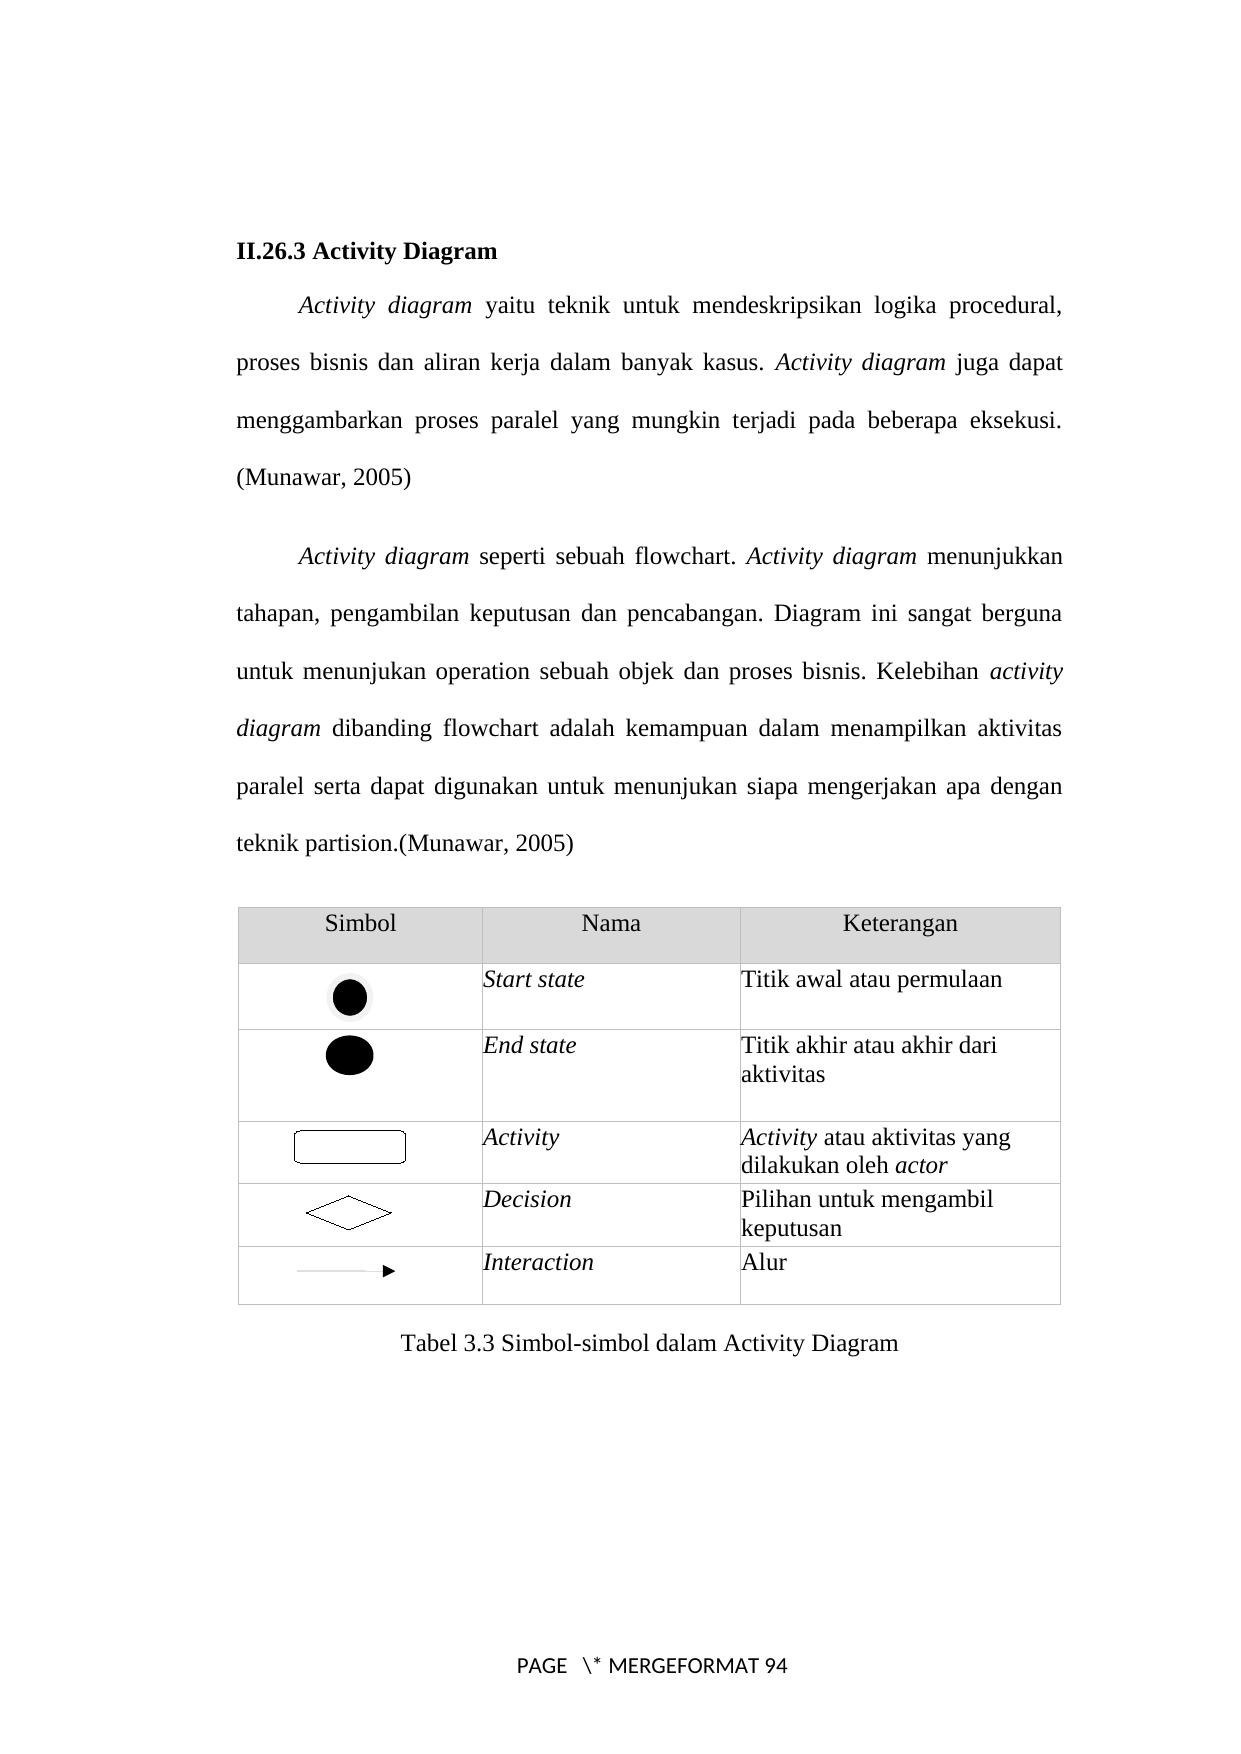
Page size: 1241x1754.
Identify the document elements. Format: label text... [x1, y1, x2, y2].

table_cell [239, 1122, 482, 1183]
table_cell [239, 964, 482, 1029]
table_cell [239, 1247, 482, 1304]
text Tabel 3.3 Simbol-simbol dalam Activity Diagram [236, 1328, 1063, 1357]
table_cell Activity [483, 1122, 740, 1183]
table_cell Activity atau aktivitas yang dilakukan oleh actor [741, 1122, 1060, 1183]
table_cell Interaction [483, 1247, 740, 1304]
table_cell End state [483, 1030, 740, 1121]
table_cell Titik akhir atau akhir dari aktivitas [741, 1030, 1060, 1121]
text Activity diagram seperti sebuah flowchart. Activity diagram menunjukkan tahapan, pengambilan keputusan dan pencabangan. Diagram ini sangat berguna untuk menunjukan operation sebuah objek dan proses bisnis. Kelebihan activity diagram dibanding flowchart adalah kemampuan dalam menampilkan aktivitas paralel serta dapat digunakan untuk menunjukan siapa mengerjakan apa dengan teknik partision.(Munawar, 2005) [236, 541, 1063, 857]
table_header Nama [483, 908, 740, 963]
table_cell Start state [483, 964, 740, 1029]
table_cell [239, 1030, 482, 1121]
table_cell Titik awal atau permulaan [741, 964, 1060, 1029]
table_header Simbol [239, 908, 482, 963]
subtitle Activity Diagram [236, 236, 1063, 265]
table_cell [239, 1184, 482, 1246]
text Activity diagram yaitu teknik untuk mendeskripsikan logika procedural, proses bisnis dan aliran kerja dalam banyak kasus. Activity diagram juga dapat menggambarkan proses paralel yang mungkin terjadi pada beberapa eksekusi.(Munawar, 2005) [236, 290, 1063, 491]
table_header Keterangan [741, 908, 1060, 963]
table_cell Pilihan untuk mengambil keputusan [741, 1184, 1060, 1246]
table_cell Alur [741, 1247, 1060, 1304]
table_cell Decision [483, 1184, 740, 1246]
